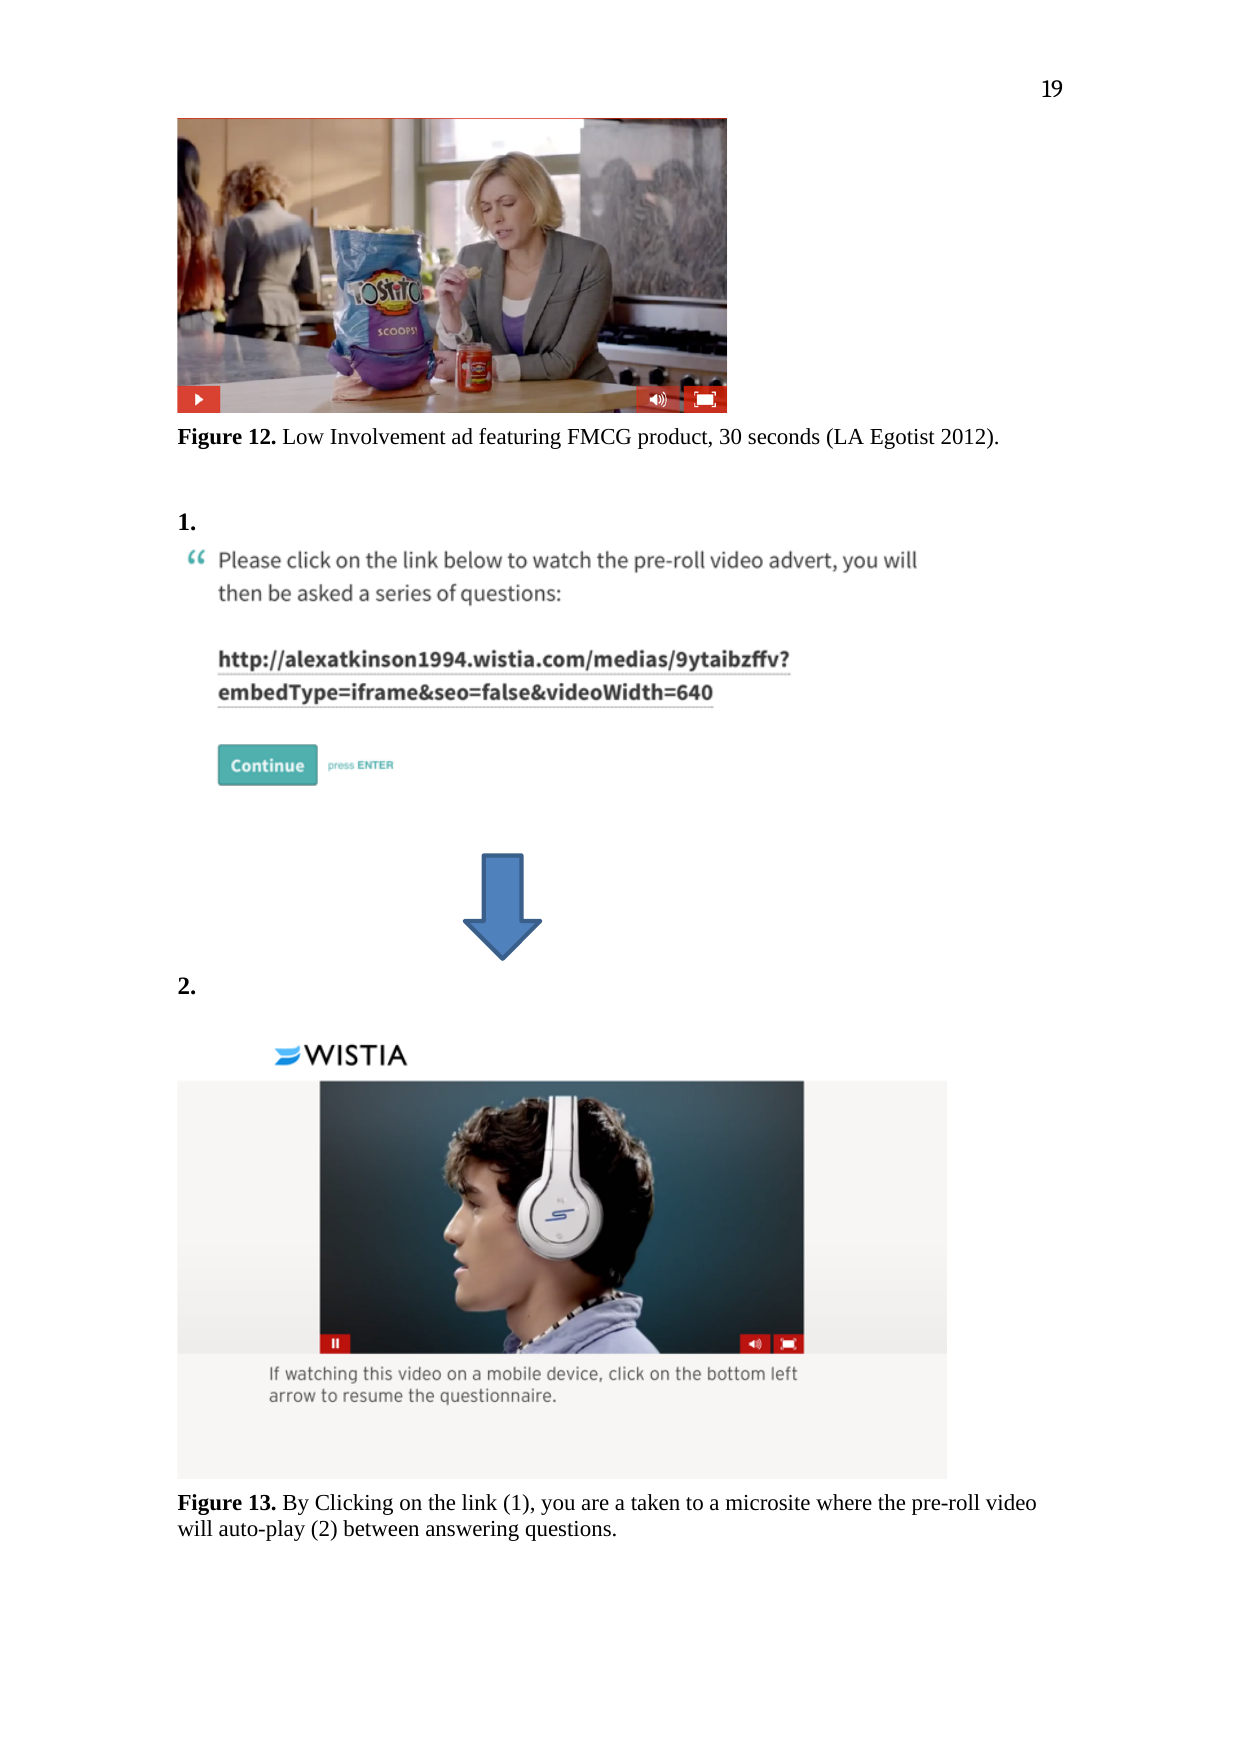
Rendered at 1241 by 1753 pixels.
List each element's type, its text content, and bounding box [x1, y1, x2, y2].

text 2. [177, 971, 1063, 1000]
text Figure 12. Low Involvement ad featuring FMCG product, 30 seconds (LA Egotist 2012). [177, 423, 1063, 450]
text 1. [177, 507, 1063, 536]
text Figure 13. By Clicking on the link (1), you are a taken to a microsite where the pre-roll video will auto-play (2) between answering questions. [177, 1489, 1063, 1542]
picture [177, 1029, 947, 1479]
picture [177, 118, 728, 413]
picture [177, 536, 930, 799]
